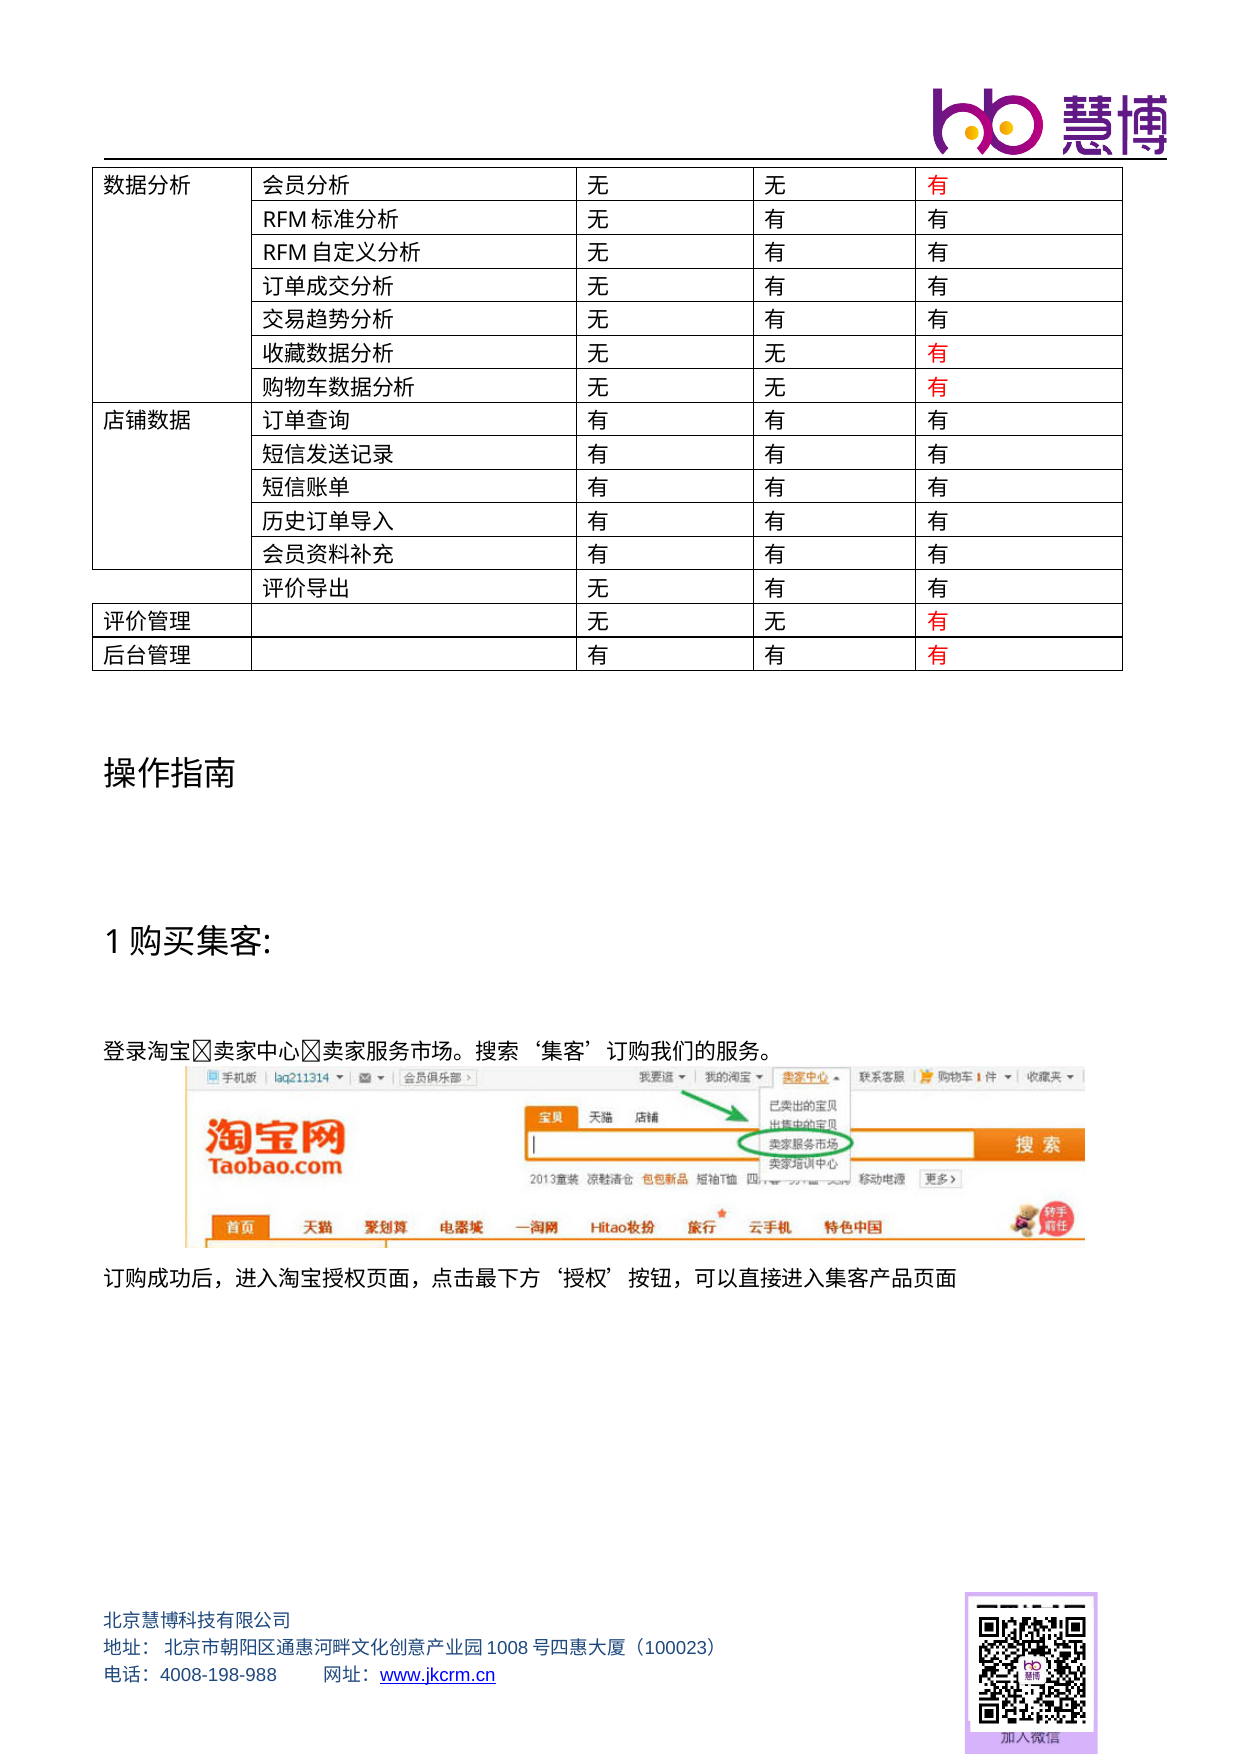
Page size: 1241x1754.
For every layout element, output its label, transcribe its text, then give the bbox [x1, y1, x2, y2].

table_cell 无 [754, 369, 915, 402]
table_cell 有 [916, 302, 1122, 334]
table_cell 无 [754, 336, 915, 368]
subtitle 1购买集客: [103, 906, 1167, 971]
table_cell 购物车数据分析 [252, 369, 576, 402]
table_cell 会员资料补充 [252, 537, 576, 569]
table_cell RFM自定义分析 [252, 235, 576, 267]
table_cell 有 [577, 537, 753, 569]
table_cell 订单成交分析 [252, 269, 576, 301]
table_cell 收藏数据分析 [252, 336, 576, 368]
table_cell 有 [754, 570, 915, 603]
table_cell 有 [754, 470, 915, 502]
table_cell 有 [577, 503, 753, 536]
table_cell 有 [916, 604, 1122, 636]
table_cell 评价管理 [93, 604, 251, 636]
table_cell 无 [754, 168, 915, 200]
table_cell 无 [577, 302, 753, 334]
table_cell 会员分析 [252, 168, 576, 200]
table_cell 有 [754, 269, 915, 301]
table_cell 无 [577, 336, 753, 368]
table_cell 无 [577, 235, 753, 267]
table_cell 有 [916, 638, 1122, 670]
table_cell 无 [577, 369, 753, 402]
table_cell [252, 604, 576, 636]
picture [933, 88, 1167, 156]
table_cell 有 [916, 369, 1122, 402]
text 登录淘宝卖家中心卖家服务市场。搜索‘集客’订购我们的服务。 [103, 1033, 1167, 1066]
table_cell 有 [916, 436, 1122, 469]
table_cell 评价导出 [252, 570, 576, 603]
table_cell 无 [577, 570, 753, 603]
table_cell 短信账单 [252, 470, 576, 502]
table_cell 有 [916, 503, 1122, 536]
table_cell 有 [916, 269, 1122, 301]
table_cell 有 [577, 470, 753, 502]
text 订购成功后，进入淘宝授权页面，点击最下方‘授权’按钮，可以直接进入集客产品页面 [103, 1261, 1167, 1293]
table_cell 有 [754, 503, 915, 536]
table_cell 有 [916, 537, 1122, 569]
subtitle 操作指南 [103, 739, 1167, 804]
table_cell 后台管理 [93, 638, 251, 670]
table_cell 有 [577, 403, 753, 435]
table_cell 店铺数据 [93, 403, 251, 569]
table_cell 短信发送记录 [252, 436, 576, 469]
table_cell 有 [916, 168, 1122, 200]
table_cell 有 [754, 403, 915, 435]
table_cell 无 [577, 168, 753, 200]
table_cell 有 [754, 436, 915, 469]
table_cell RFM标准分析 [252, 201, 576, 234]
table_cell 有 [754, 302, 915, 334]
table_cell 无 [754, 604, 915, 636]
table_cell 有 [916, 235, 1122, 267]
table_cell 有 [754, 537, 915, 569]
table_cell 数据分析 [93, 168, 251, 402]
table_cell 无 [577, 269, 753, 301]
picture [964, 1592, 1098, 1754]
table_cell 有 [916, 570, 1122, 603]
table_cell 有 [754, 638, 915, 670]
table_cell [252, 638, 576, 670]
table_cell 有 [916, 470, 1122, 502]
table_cell 有 [916, 201, 1122, 234]
table_cell 有 [754, 201, 915, 234]
picture [185, 1066, 1085, 1248]
table_cell 交易趋势分析 [252, 302, 576, 334]
table_cell 有 [916, 403, 1122, 435]
table_cell 历史订单导入 [252, 503, 576, 536]
table_cell 有 [754, 235, 915, 267]
table_cell 无 [577, 604, 753, 636]
table_cell 无 [577, 201, 753, 234]
table_cell 有 [916, 336, 1122, 368]
table_cell 有 [577, 436, 753, 469]
table_cell 订单查询 [252, 403, 576, 435]
table_cell 有 [577, 638, 753, 670]
